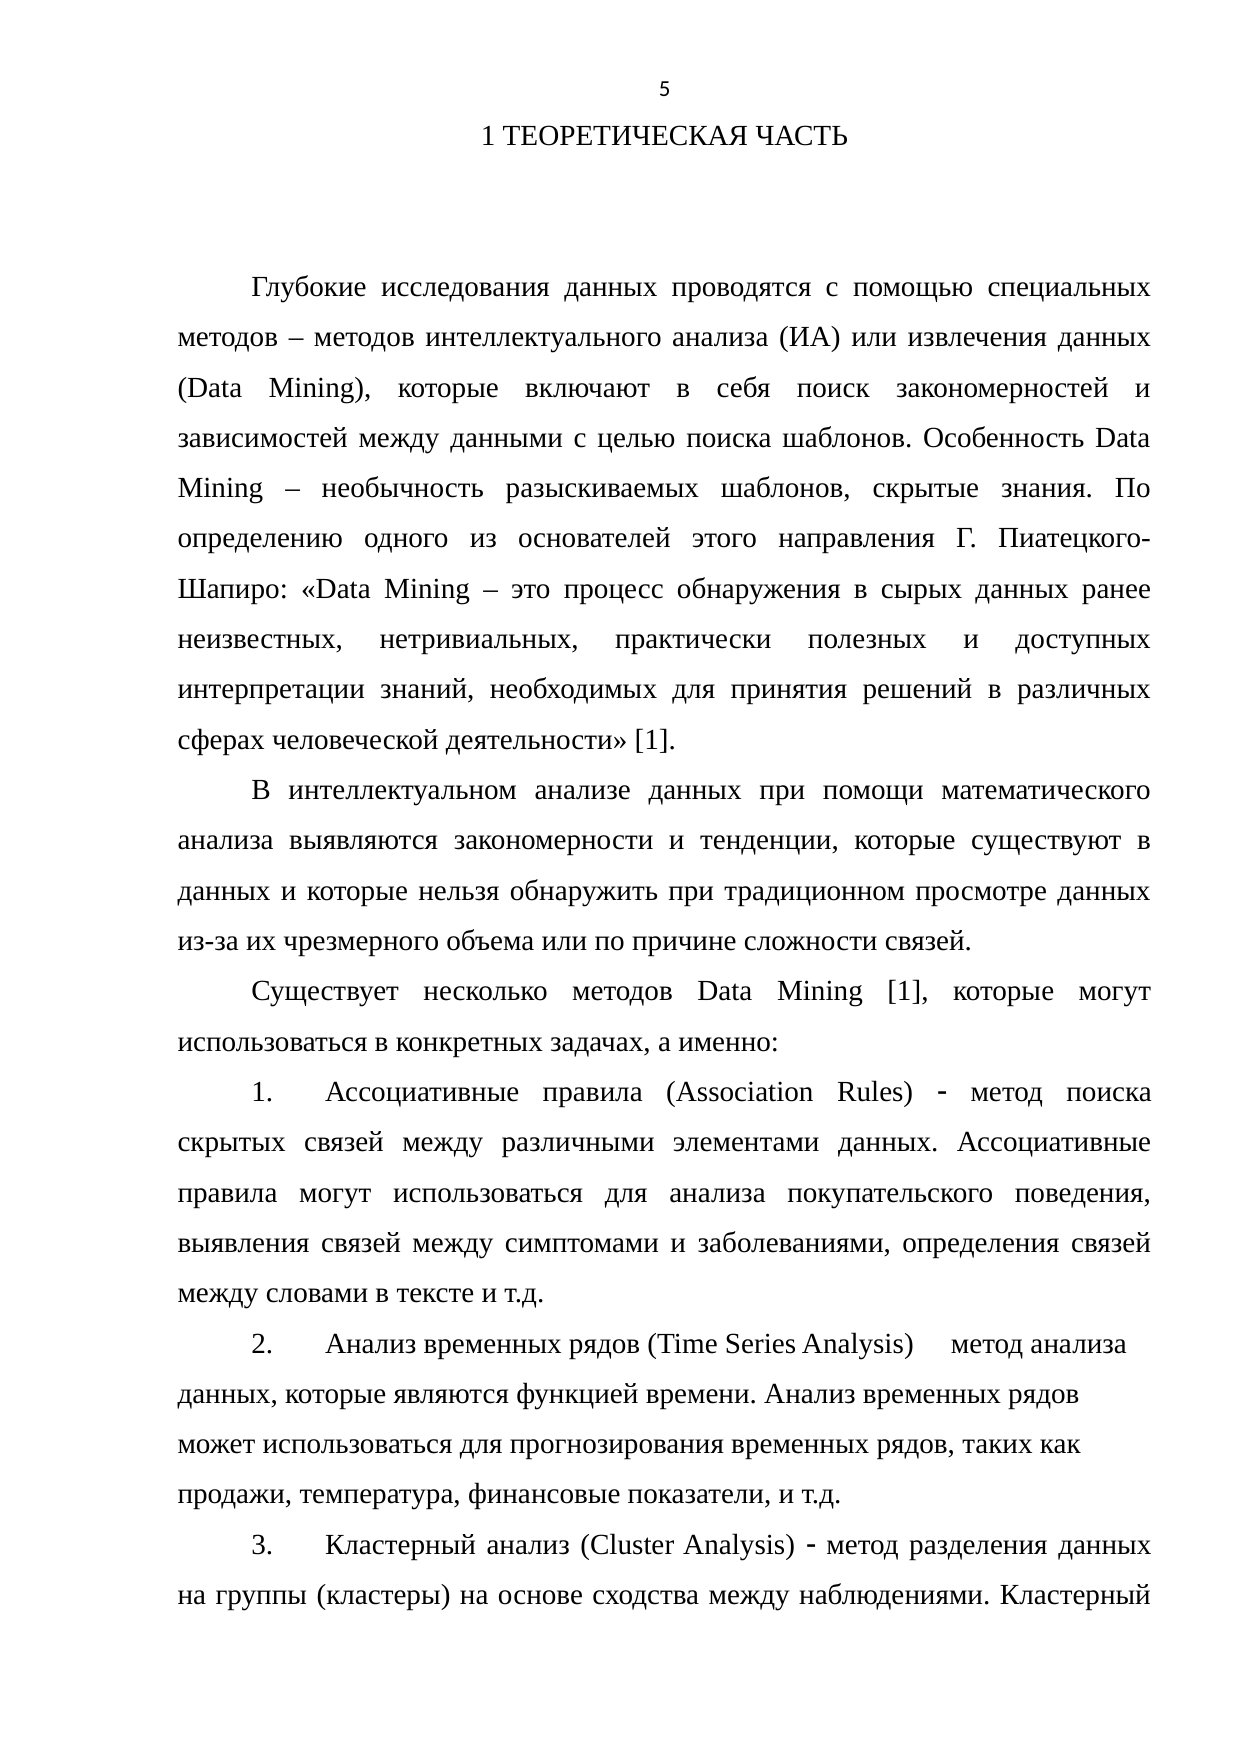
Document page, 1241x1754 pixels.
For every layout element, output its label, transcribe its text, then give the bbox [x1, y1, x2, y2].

list Существует несколько методов Data Mining [1], которые могут использоваться в конкретных задачах, а именно: [177, 973, 1152, 1057]
list В интеллектуальном анализе данных при помощи математического анализа выявляются закономерности и тенденции, которые существуют в данных и которые нельзя обнаружить при традиционном просмотре данных из-за их чрезмерного объема или по причине сложности связей. [177, 772, 1152, 957]
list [177, 1527, 1152, 1611]
subtitle 1 ТЕОРЕТИЧЕСКАЯ ЧАСТЬ [177, 118, 1152, 152]
list Глубокие исследования данных проводятся с помощью специальных методов – методов интеллектуального анализа (ИА) или извлечения данных (Data Mining), которые включают в себя поиск закономерностей и зависимостей между данными с целью поиска шаблонов. Особенность Data Mining – необычность разыскиваемых шаблонов, скрытые знания. По определению одного из основателей этого направления Г. Пиатецкого-Шапиро: «Data Mining – это процесс обнаружения в сырых данных ранее неизвестных, нетривиальных, практически полезных и доступных интерпретации знаний, необходимых для принятия решений в различных сферах человеческой деятельности» [1]. [177, 269, 1152, 755]
list Анализ временных рядов (Time Series Analysis)  метод анализа данных, которые являются функцией времени. Анализ временных рядов может использоваться для прогнозирования временных рядов, таких как продажи, температура, финансовые показатели, и т.д. [177, 1326, 1152, 1510]
list Ассоциативные правила (Association Rules) метод поиска скрытых связей между различными элементами данных. Ассоциативные правила могут использоваться для анализа покупательского поведения, выявления связей между симптомами и заболеваниями, определения связей между словами в тексте и т.д. [177, 1074, 1152, 1309]
